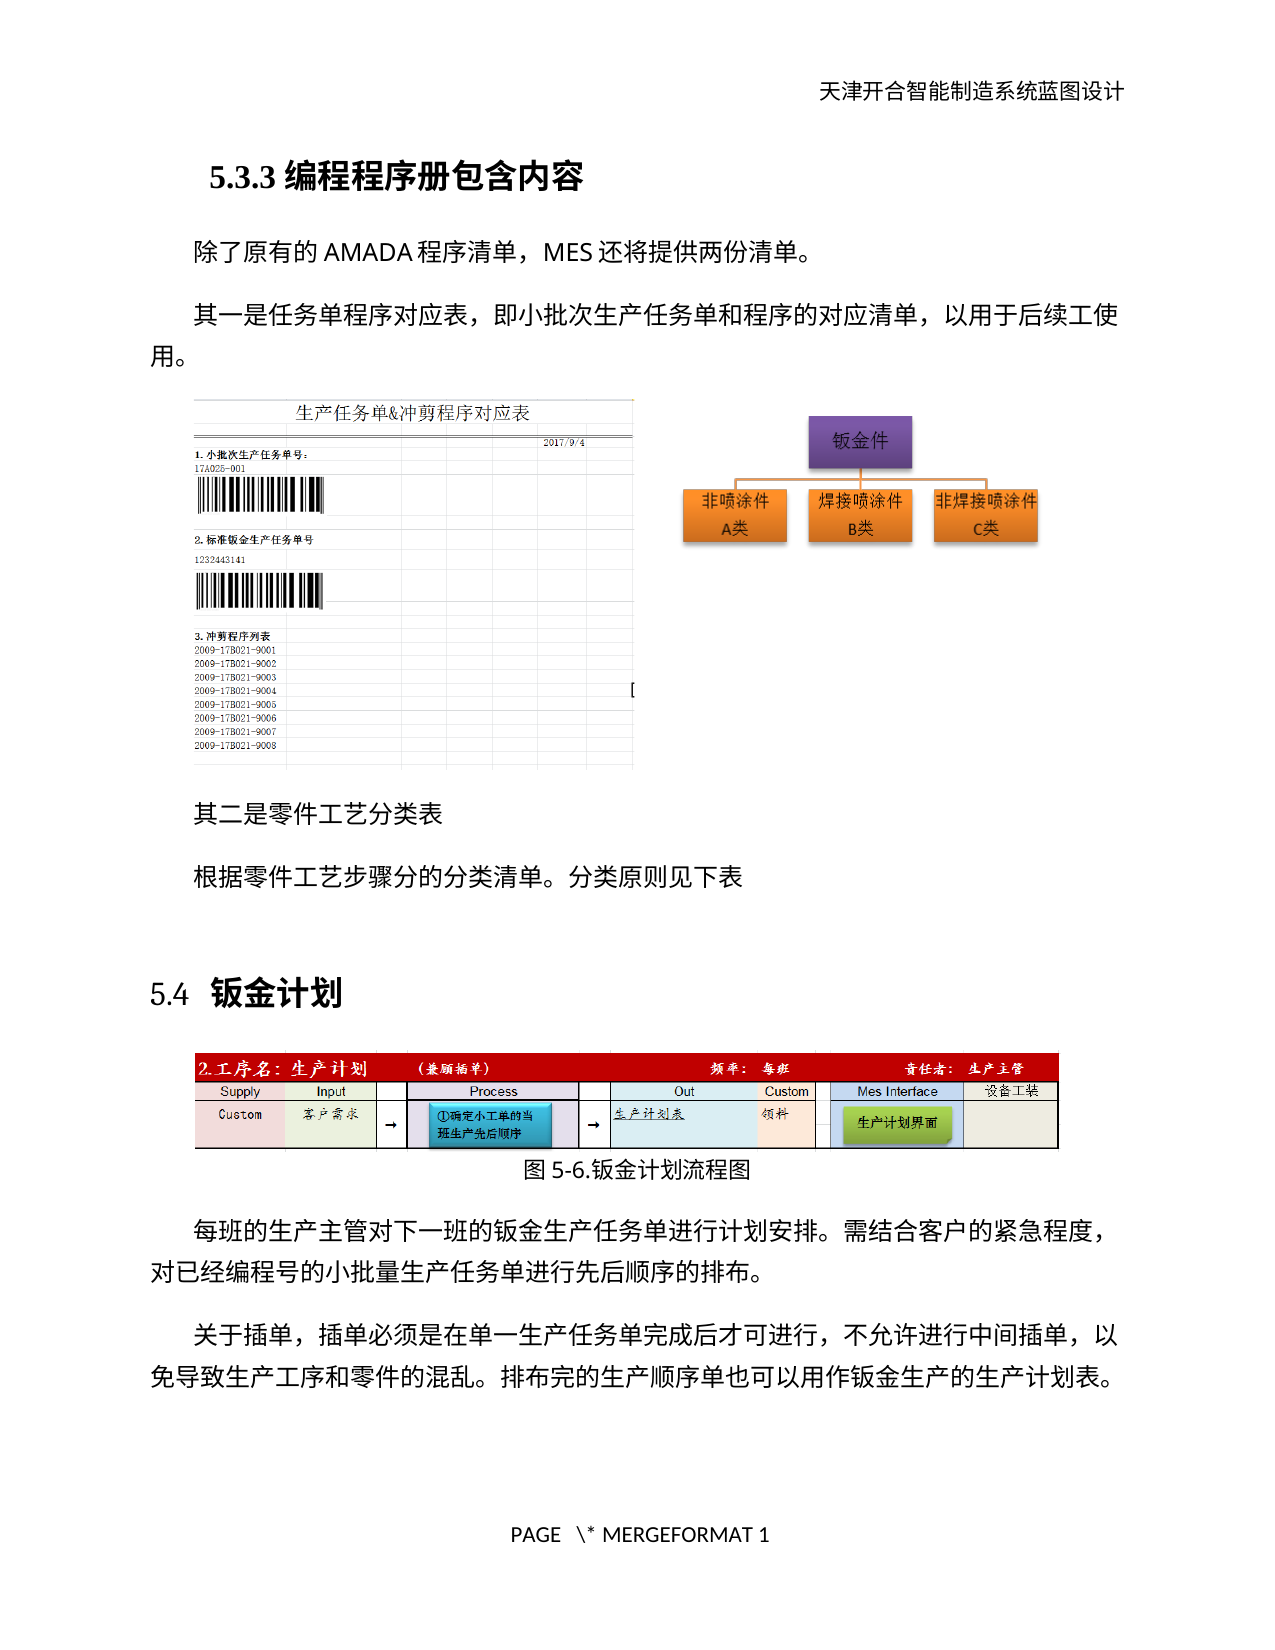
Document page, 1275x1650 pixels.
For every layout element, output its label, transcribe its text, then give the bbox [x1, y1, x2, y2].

text 图5-6.钣金计划流程图 [150, 1152, 1125, 1185]
subtitle 编程程序册包含内容 [209, 150, 1125, 198]
text 关于插单，插单必须是在单一生产任务单完成后才可进行，不允许进行中间插单，以免导致生产工序和零件的混乱。排布完的生产顺序单也可以用作钣金生产的生产计划表。 [150, 1315, 1125, 1393]
text 其二是零件工艺分类表 [150, 795, 1125, 831]
text 根据零件工艺步骤分的分类清单。分类原则见下表 [150, 857, 1125, 893]
text 除了原有的AMADA程序清单，MES还将提供两份清单。 [150, 233, 1125, 269]
text 每班的生产主管对下一班的钣金生产任务单进行计划安排。需结合客户的紧急程度，对已经编程号的小批量生产任务单进行先后顺序的排布。 [150, 1211, 1125, 1289]
picture [193, 399, 1175, 770]
text 其一是任务单程序对应表，即小批次生产任务单和程序的对应清单，以用于后续工使用。 [150, 295, 1125, 373]
picture [195, 1050, 1061, 1152]
subtitle 钣金计划 [150, 967, 1125, 1015]
